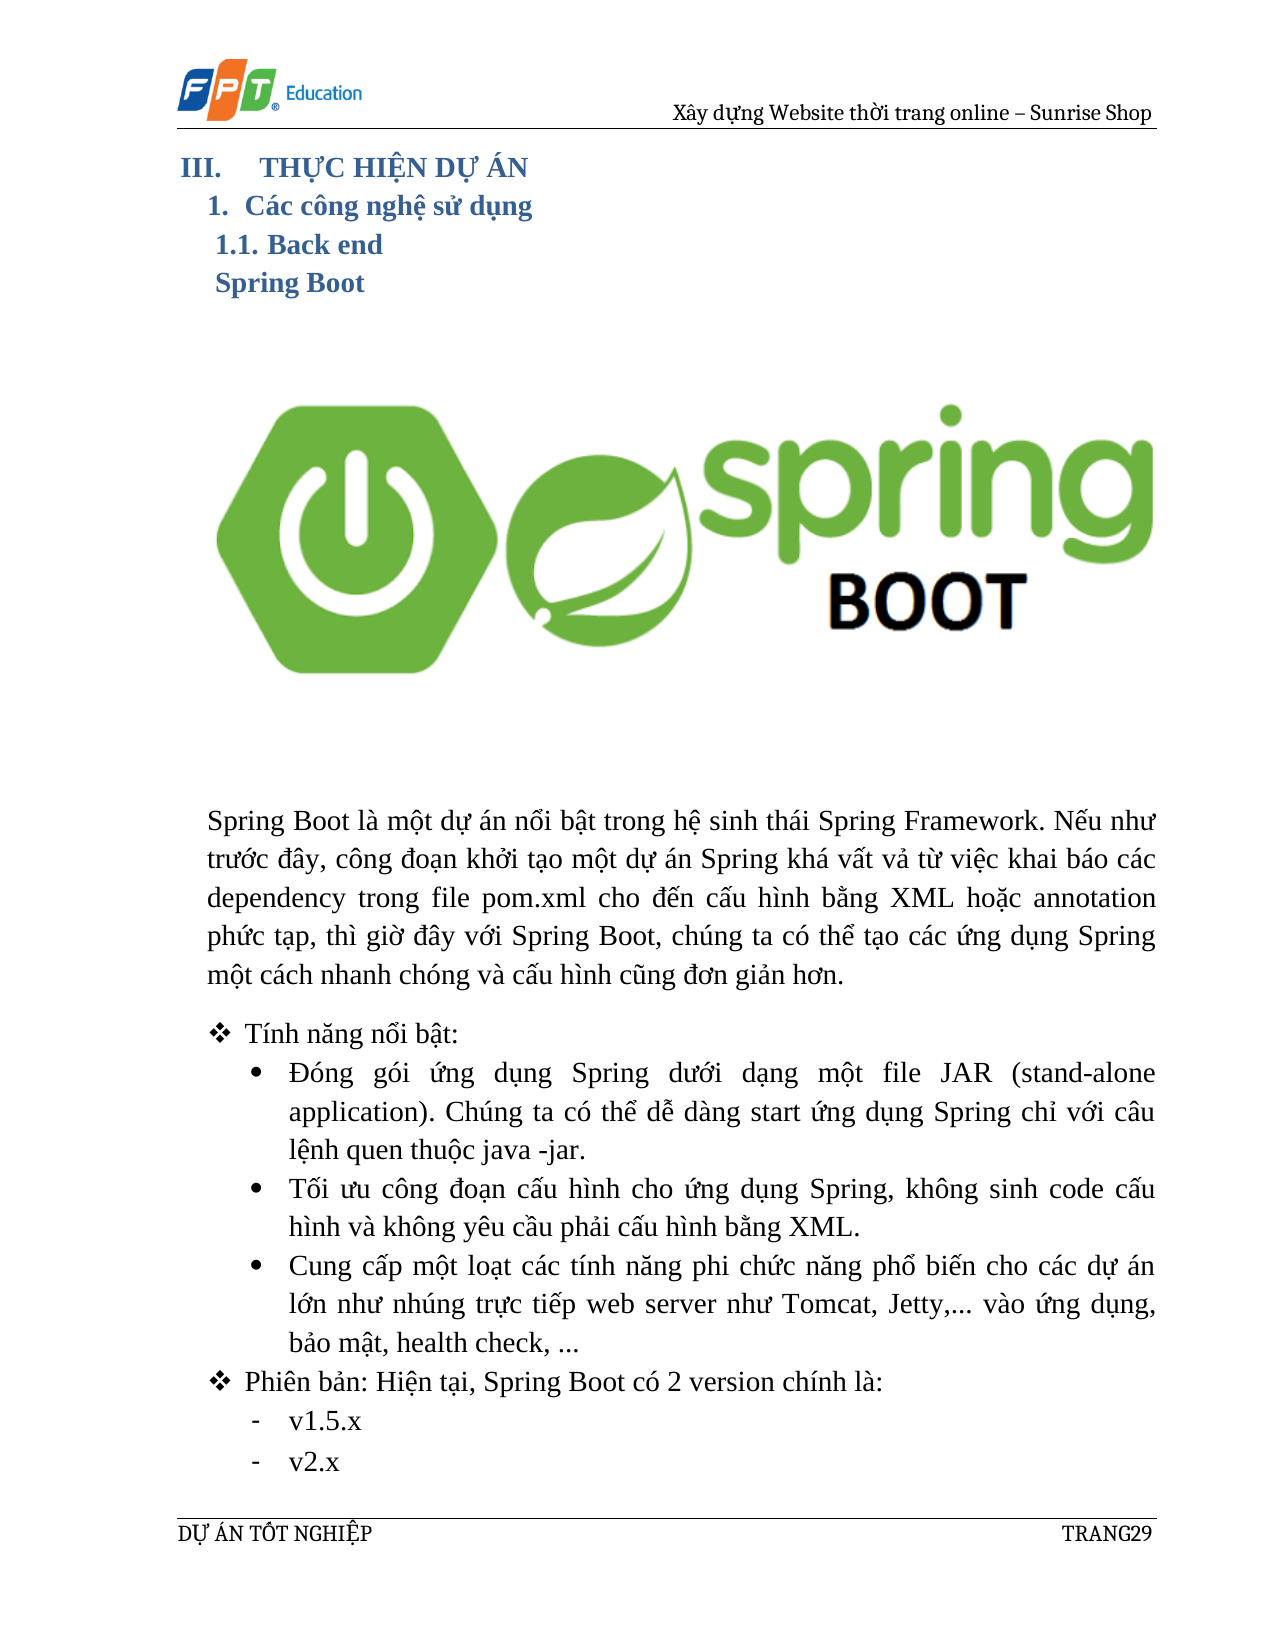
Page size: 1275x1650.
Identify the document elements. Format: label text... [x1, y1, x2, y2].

list Các công nghệ sử dụng [207, 188, 1157, 222]
list Back end [215, 227, 1157, 261]
text Spring Boot [215, 266, 1157, 299]
picture [213, 304, 1157, 778]
list Cung cấp một loạt các tính năng phi chức năng phổ biến cho các dự án lớn như nhúng trực tiếp web server như Tomcat, Jetty,... vào ứng dụng, bảo mật, health check, ... [251, 1248, 1157, 1359]
text Spring Boot là một dự án nổi bật trong hệ sinh thái Spring Framework. Nếu như trước đây, công đoạn khởi tạo một dự án Spring khá vất vả từ việc khai báo các dependency trong file pom.xml cho đến cấu hình bằng XML hoặc annotation phức tạp, thì giờ đây với Spring Boot, chúng ta có thể tạo các ứng dụng Spring một cách nhanh chóng và cấu hình cũng đơn giản hơn. [207, 803, 1157, 991]
list THỰC HIỆN DỰ ÁN [222, 150, 1157, 183]
list Tính năng nổi bật: [207, 1016, 1157, 1050]
list v1.5.x [251, 1402, 1157, 1438]
list Đóng gói ứng dụng Spring dưới dạng một file JAR (stand-alone application). Chúng ta có thể dễ dàng start ứng dụng Spring chỉ với câu lệnh quen thuộc java -jar. [251, 1055, 1157, 1166]
list v2.x [251, 1443, 1157, 1479]
list Phiên bản: Hiện tại, Spring Boot có 2 version chính là: [207, 1364, 1157, 1397]
picture [177, 59, 364, 121]
list Tối ưu công đoạn cấu hình cho ứng dụng Spring, không sinh code cấu hình và không yêu cầu phải cấu hình bằng XML. [251, 1171, 1157, 1243]
